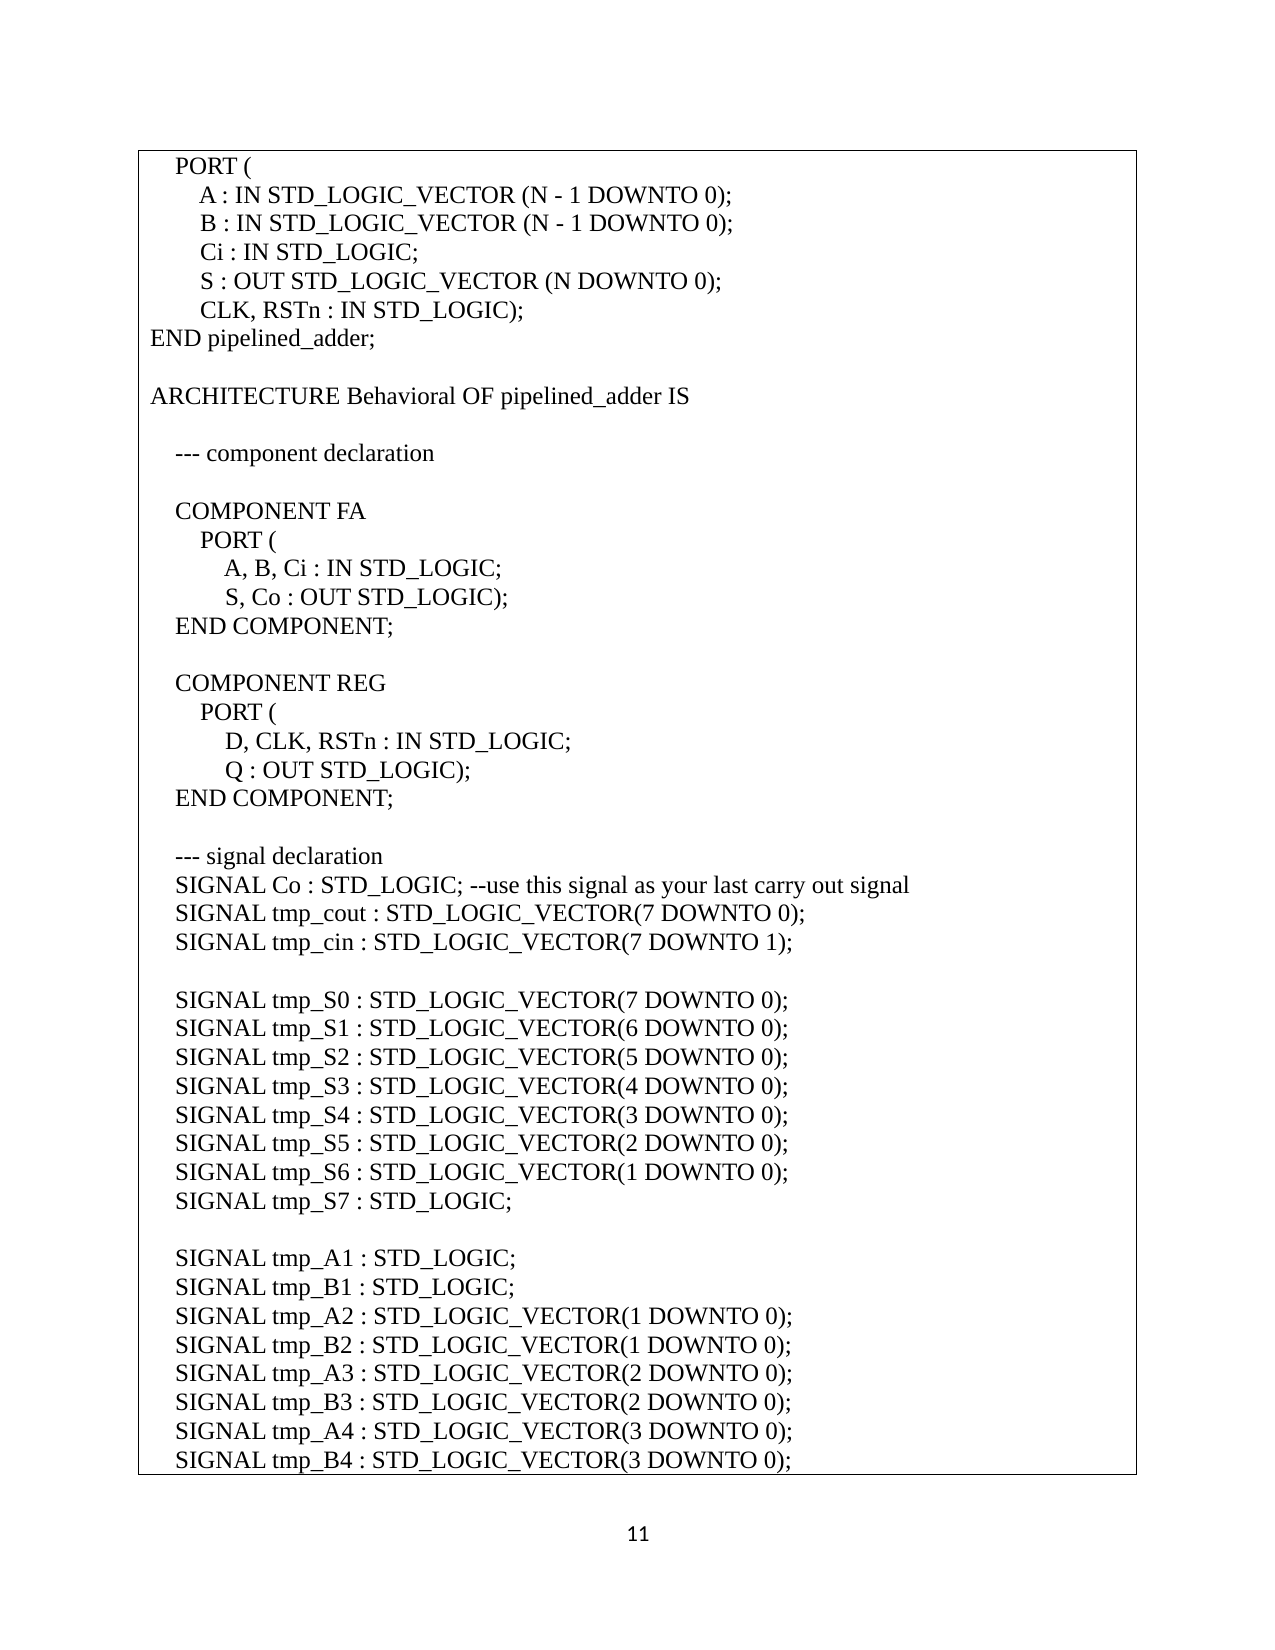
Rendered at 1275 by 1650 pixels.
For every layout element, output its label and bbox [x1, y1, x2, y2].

table_header [139, 151, 1136, 1473]
